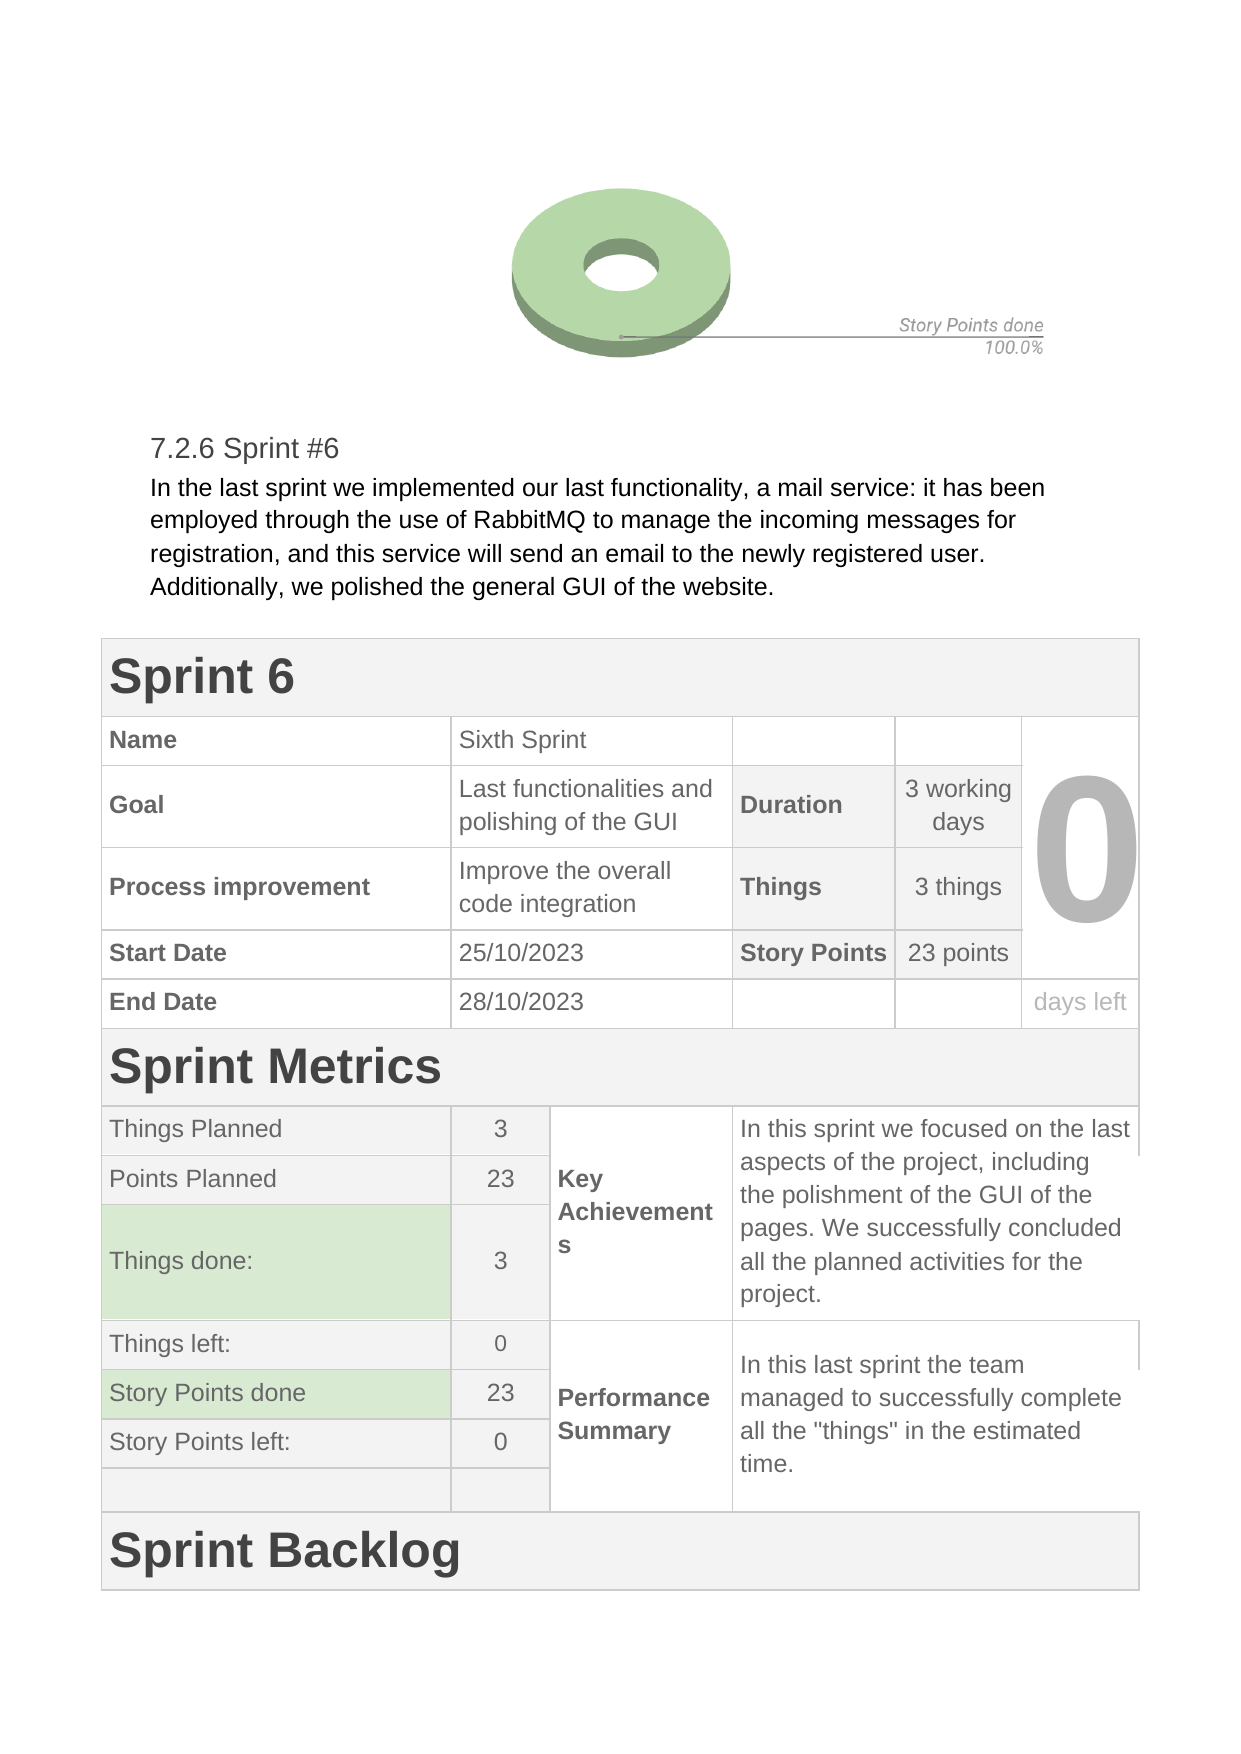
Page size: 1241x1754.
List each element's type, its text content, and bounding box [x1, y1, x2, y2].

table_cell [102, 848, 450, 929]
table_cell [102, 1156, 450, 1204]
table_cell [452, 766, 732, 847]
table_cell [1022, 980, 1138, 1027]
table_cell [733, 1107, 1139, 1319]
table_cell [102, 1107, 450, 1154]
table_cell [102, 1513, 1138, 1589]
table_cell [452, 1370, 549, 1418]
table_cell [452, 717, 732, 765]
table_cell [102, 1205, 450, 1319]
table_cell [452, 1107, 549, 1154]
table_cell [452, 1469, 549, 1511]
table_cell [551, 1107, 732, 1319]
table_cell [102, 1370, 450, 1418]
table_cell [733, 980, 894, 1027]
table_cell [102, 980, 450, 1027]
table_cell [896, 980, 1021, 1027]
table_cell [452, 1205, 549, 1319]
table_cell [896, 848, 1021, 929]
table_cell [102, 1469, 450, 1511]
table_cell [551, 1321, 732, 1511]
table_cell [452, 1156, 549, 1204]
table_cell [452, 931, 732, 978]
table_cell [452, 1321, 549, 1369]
subtitle 7.2.6 Sprint #6 [150, 431, 1090, 464]
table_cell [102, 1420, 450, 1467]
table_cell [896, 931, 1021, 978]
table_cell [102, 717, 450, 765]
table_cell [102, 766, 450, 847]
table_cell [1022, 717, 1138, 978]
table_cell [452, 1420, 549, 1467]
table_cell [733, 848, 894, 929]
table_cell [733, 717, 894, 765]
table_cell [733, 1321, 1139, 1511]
picture [152, 150, 1088, 394]
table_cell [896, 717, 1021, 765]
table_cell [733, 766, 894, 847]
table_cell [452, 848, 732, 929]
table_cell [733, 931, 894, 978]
text In the last sprint we implemented our last functionality, a mail service: it has been employed through the use of RabbitMQ to manage the incoming messages for registration, and this service will send an email to the newly registered user. Additionally, we polished the general GUI of the website. [150, 472, 1090, 600]
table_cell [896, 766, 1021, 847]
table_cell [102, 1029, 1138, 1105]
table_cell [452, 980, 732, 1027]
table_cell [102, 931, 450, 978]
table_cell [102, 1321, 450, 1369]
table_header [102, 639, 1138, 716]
